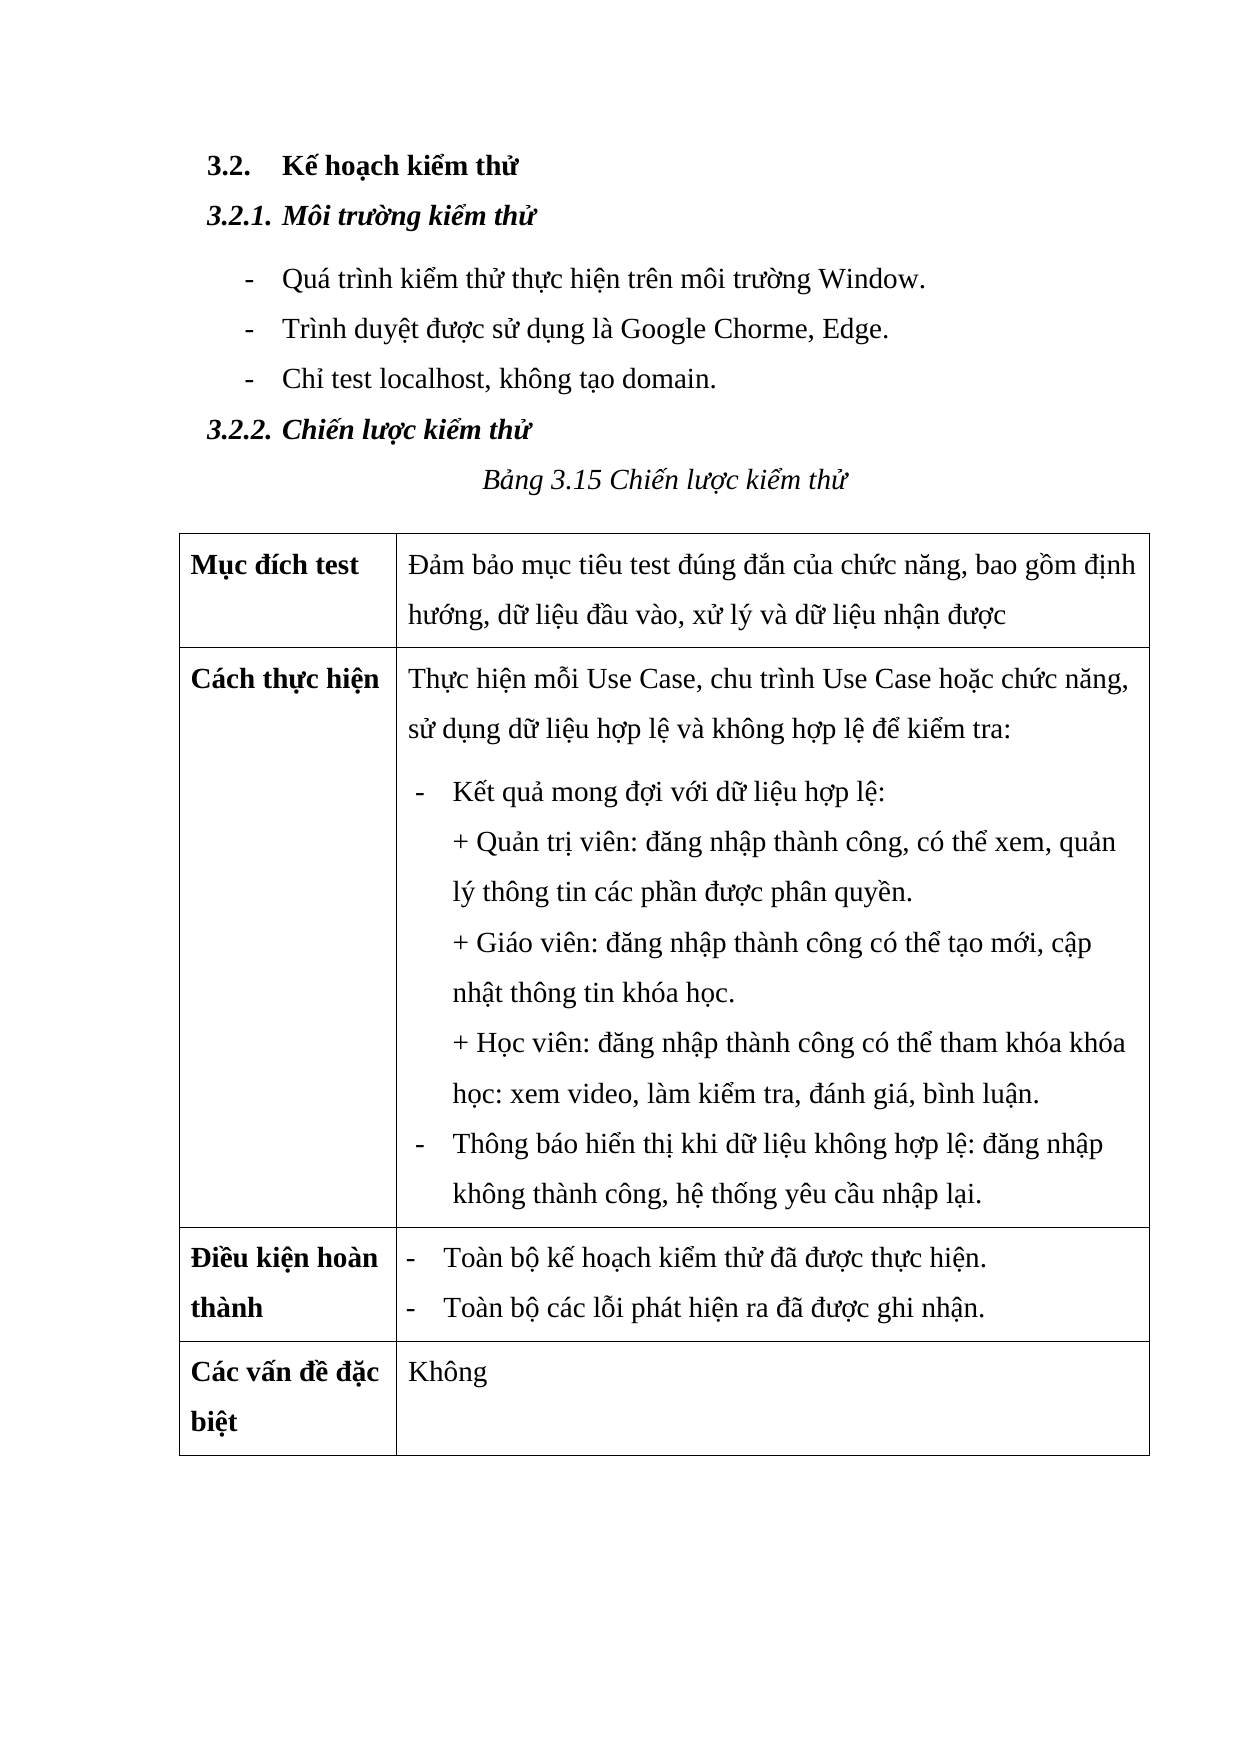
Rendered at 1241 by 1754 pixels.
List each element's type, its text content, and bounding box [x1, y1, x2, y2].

table_header Đảm bảo mục tiêu test đúng đắn của chức năng, bao gồm định hướng, dữ liệu đầu vào, xử lý và dữ liệu nhận được [397, 534, 1149, 647]
table_cell Cách thực hiện [180, 648, 396, 1227]
table_cell Thực hiện mỗi Use Case, chu trình Use Case hoặc chức năng, sử dụng dữ liệu hợp lệ và không hợp lệ để kiểm tra: Kết quả mong đợi với dữ liệu hợp lệ: + Quản trị viên: đăng nhập thành công, có thể xem, quản lý thông tin các phần được phân quyền. + Giáo viên: đăng nhập thành công có thể tạo mới, cập nhật thông tin khóa học. + Học viên: đăng nhập thành công có thể tham khóa khóa học: xem video, làm kiểm tra, đánh giá, bình luận. Thông báo hiển thị khi dữ liệu không hợp lệ: đăng nhập không thành công, hệ thống yêu cầu nhập lại. [397, 648, 1149, 1227]
table_header Mục đích test [180, 534, 396, 647]
list Chỉ test localhost, không tạo domain. [244, 361, 1122, 395]
table_cell Điều kiện hoàn thành [180, 1228, 396, 1341]
subtitle Môi trường kiểm thử [207, 198, 1122, 232]
subtitle Kế hoạch kiểm thử [207, 148, 1122, 181]
table_cell Các vấn đề đặc biệt [180, 1342, 396, 1455]
table_cell Không [397, 1342, 1149, 1455]
subtitle Chiến lược kiểm thử [207, 412, 1122, 445]
list Trình duyệt được sử dụng là Google Chorme, Edge. [244, 311, 1122, 345]
table_cell Toàn bộ kế hoạch kiểm thử đã được thực hiện. Toàn bộ các lỗi phát hiện ra đã được ghi nhận. [397, 1228, 1149, 1341]
list Quá trình kiểm thử thực hiện trên môi trường Window. [244, 261, 1122, 294]
